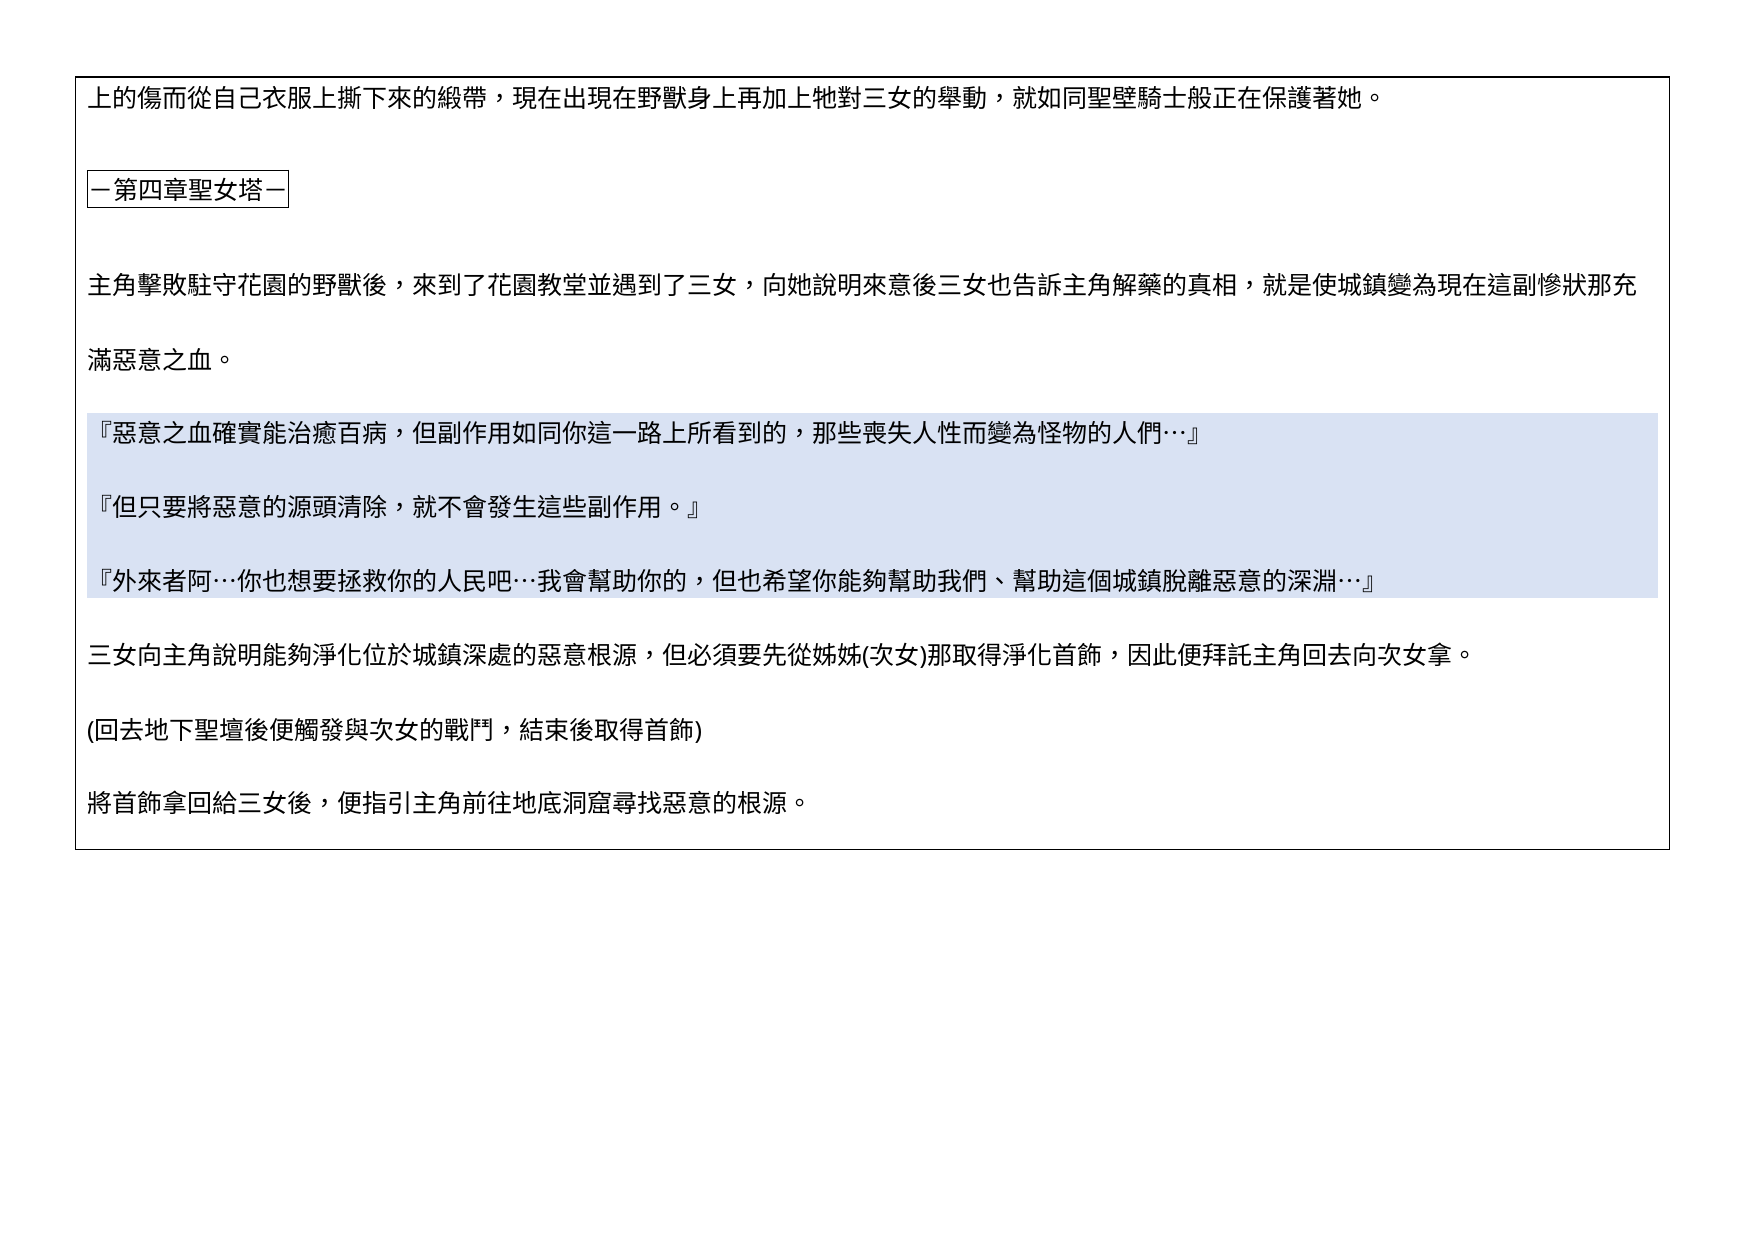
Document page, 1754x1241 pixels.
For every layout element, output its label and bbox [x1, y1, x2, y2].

table_cell [76, 78, 1669, 849]
